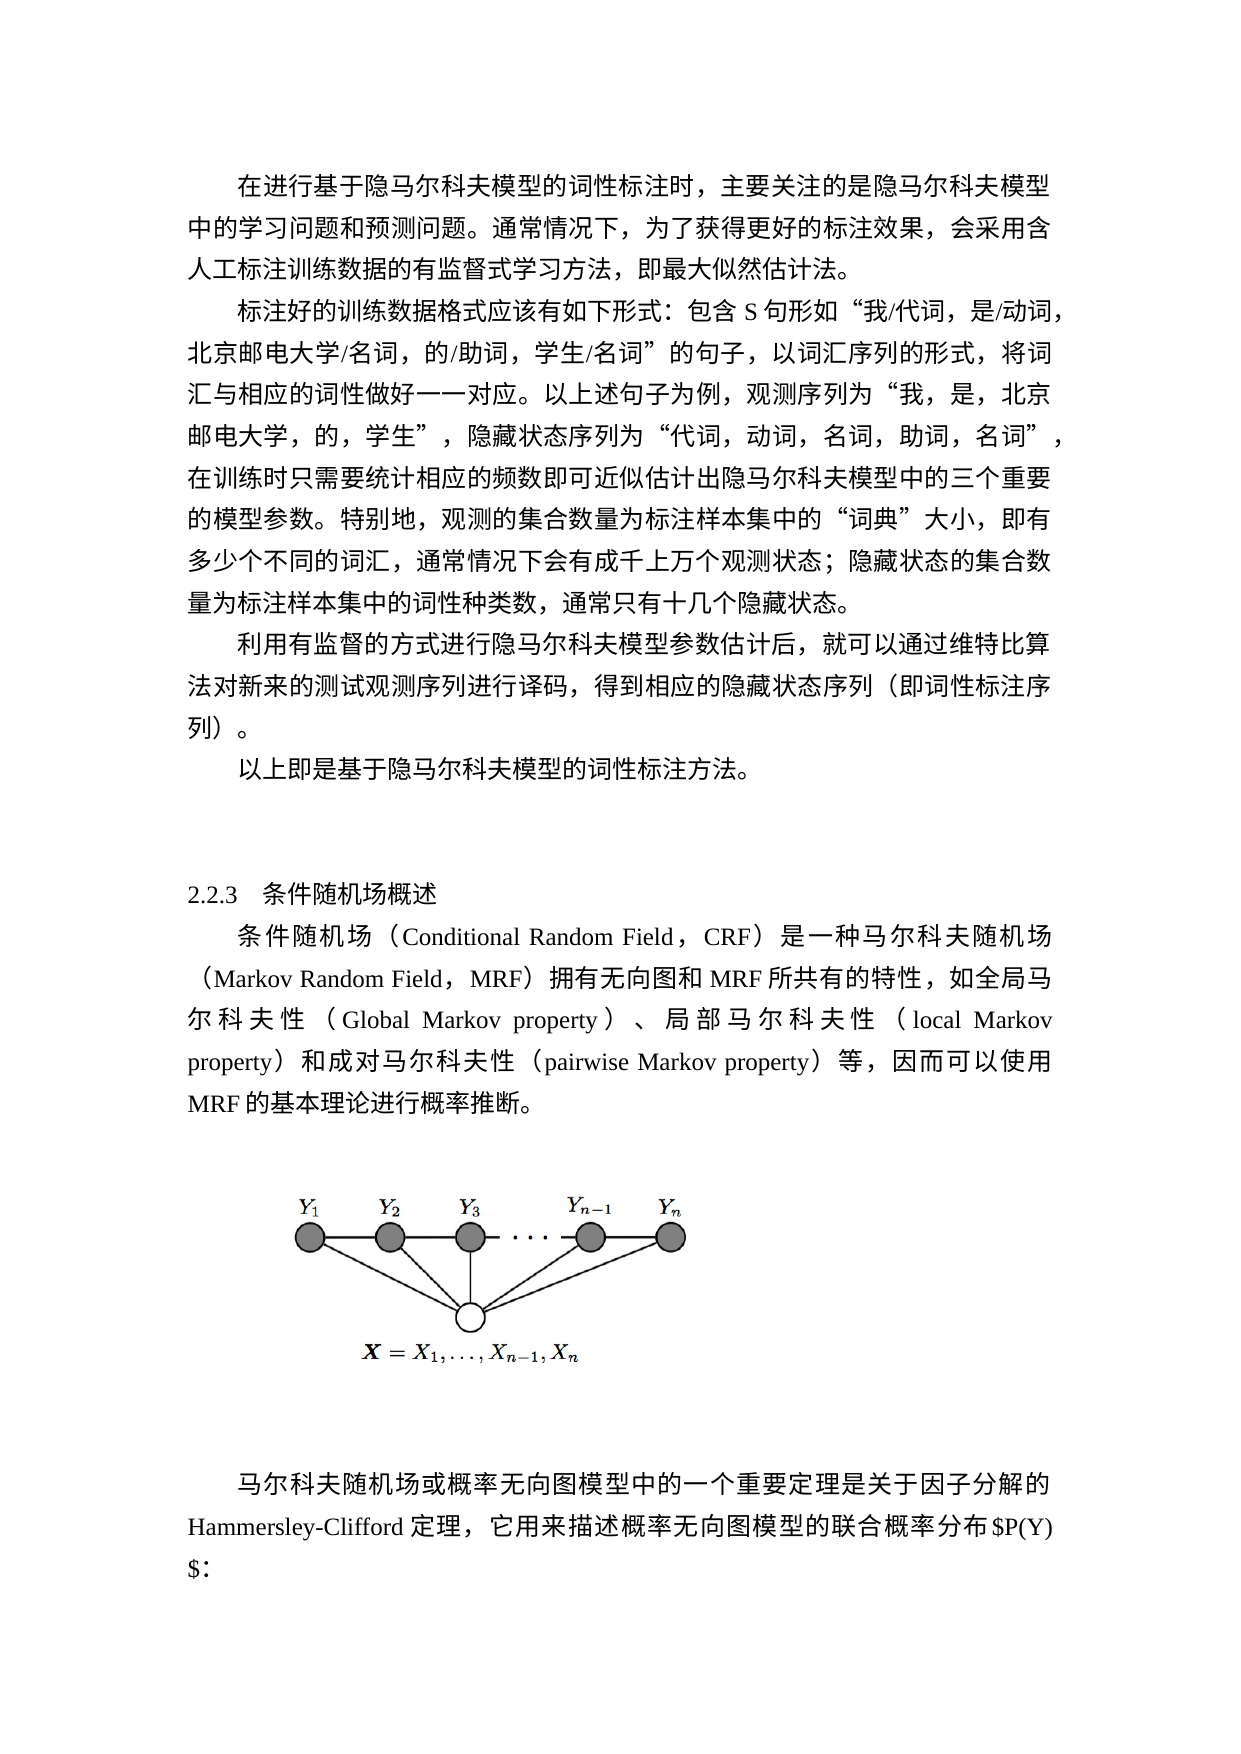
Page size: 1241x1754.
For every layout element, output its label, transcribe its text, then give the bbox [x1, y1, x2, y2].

picture [271, 1177, 703, 1377]
text 利用有监督的方式进行隐马尔科夫模型参数估计后，就可以通过维特比算法对新来的测试观测序列进行译码，得到相应的隐藏状态序列（即词性标注序列）。 [187, 620, 1053, 745]
text 条件随机场（Conditional Random Field，CRF）是一种马尔科夫随机场（Markov Random Field，MRF）拥有无向图和MRF所共有的特性，如全局马尔科夫性（Global Markov property）、局部马尔科夫性（local Markov property）和成对马尔科夫性（pairwise Markov property）等，因而可以使用MRF的基本理论进行概率推断。 [187, 912, 1053, 1120]
text 以上即是基于隐马尔科夫模型的词性标注方法。 [187, 745, 1053, 787]
text 马尔科夫随机场或概率无向图模型中的一个重要定理是关于因子分解的Hammersley-Clifford定理，它用来描述概率无向图模型的联合概率分布$P(Y)$： [187, 1460, 1053, 1585]
text 标注好的训练数据格式应该有如下形式：包含S句形如“我/代词，是/动词，北京邮电大学/名词，的/助词，学生/名词”的句子，以词汇序列的形式，将词汇与相应的词性做好一一对应。以上述句子为例，观测序列为“我，是，北京邮电大学，的，学生”，隐藏状态序列为“代词，动词，名词，助词，名词”，在训练时只需要统计相应的频数即可近似估计出隐马尔科夫模型中的三个重要的模型参数。特别地，观测的集合数量为标注样本集中的“词典”大小，即有多少个不同的词汇，通常情况下会有成千上万个观测状态；隐藏状态的集合数量为标注样本集中的词性种类数，通常只有十几个隐藏状态。 [187, 287, 1053, 620]
text 在进行基于隐马尔科夫模型的词性标注时，主要关注的是隐马尔科夫模型中的学习问题和预测问题。通常情况下，为了获得更好的标注效果，会采用含人工标注训练数据的有监督式学习方法，即最大似然估计法。 [187, 162, 1053, 287]
list 条件随机场概述 [187, 870, 1053, 912]
